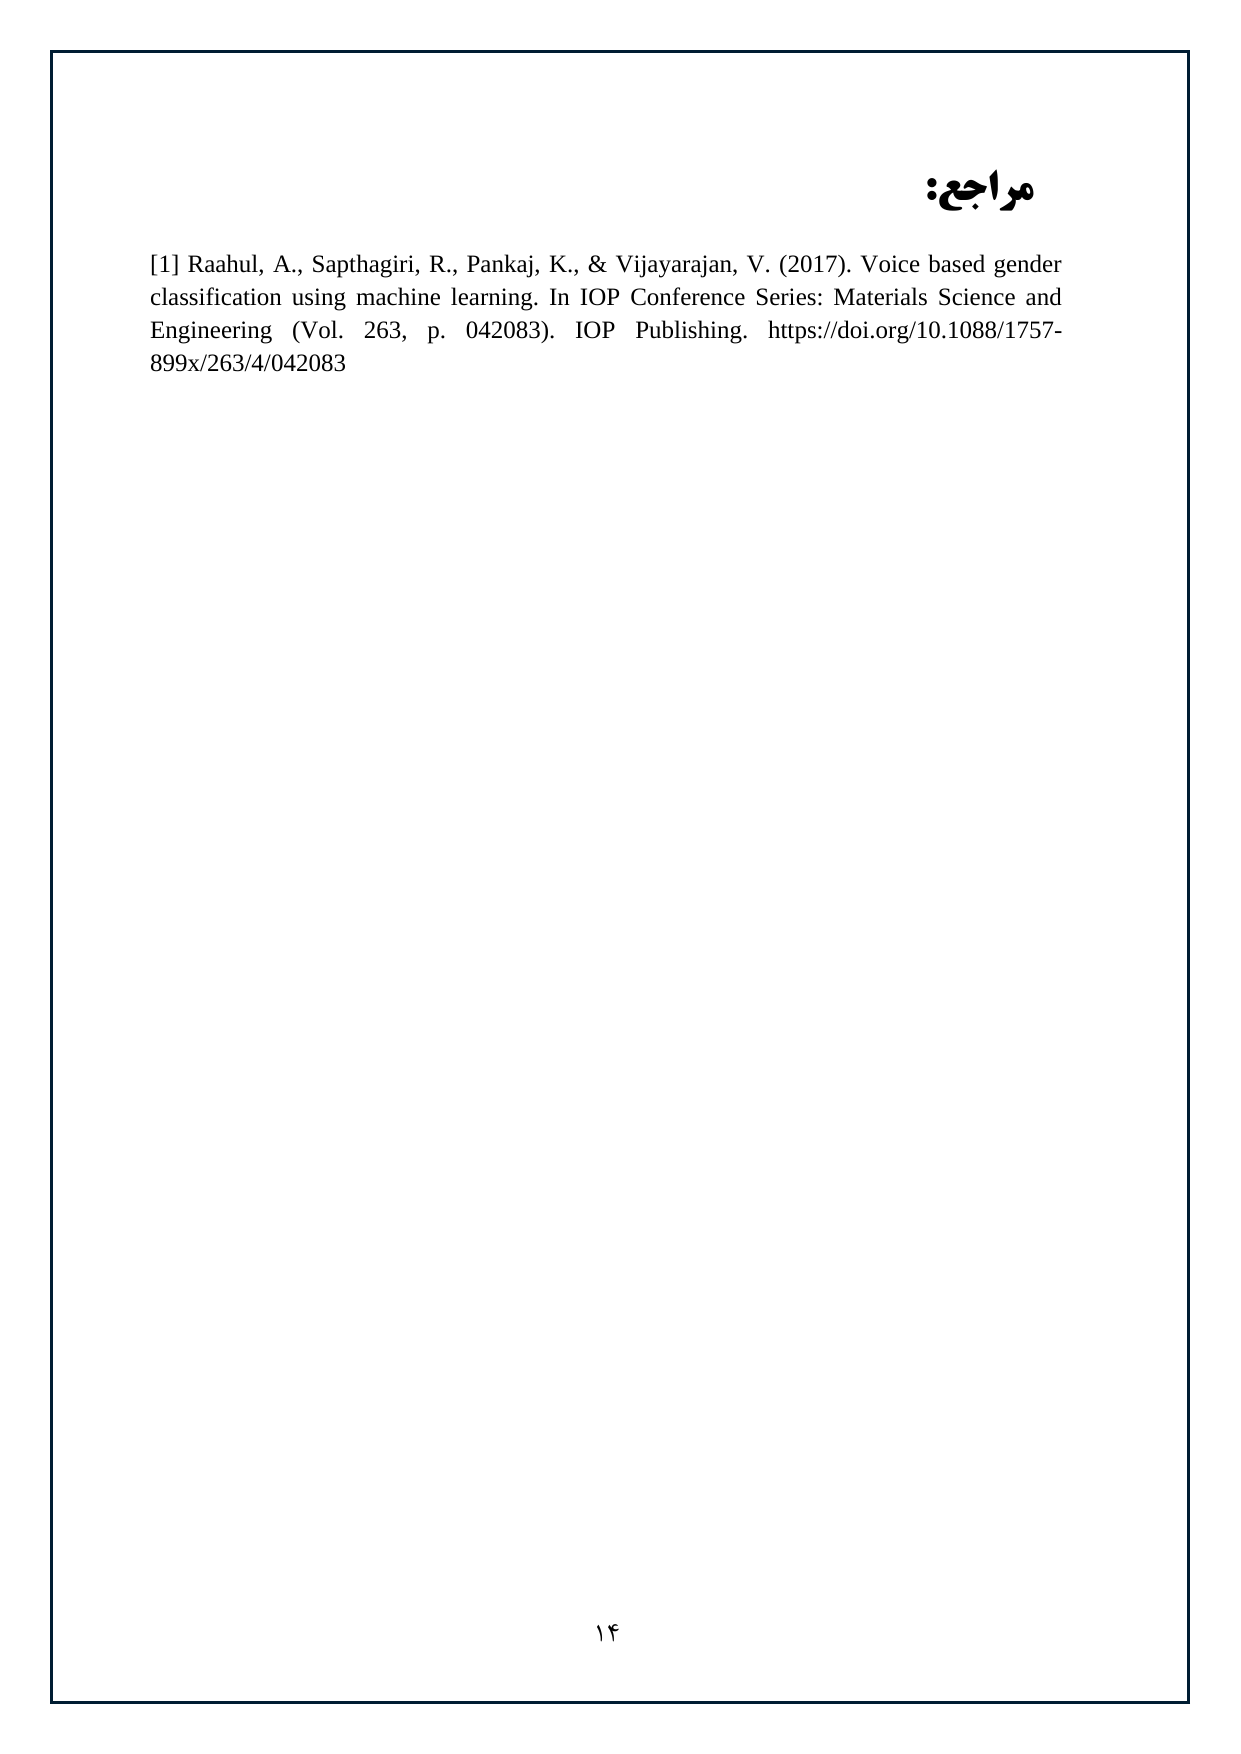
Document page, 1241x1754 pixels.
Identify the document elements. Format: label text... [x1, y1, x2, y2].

text [1] Raahul, A., Sapthagiri, R., Pankaj, K., & Vijayarajan, V. (2017). Voice based gender classification using machine learning. In IOP Conference Series: Materials Science and Engineering (Vol. 263, p. 042083). IOP Publishing. https://doi.org/10.1088/1757-899x/263/4/042083 [150, 249, 1063, 377]
text مراجع: [150, 150, 1063, 225]
